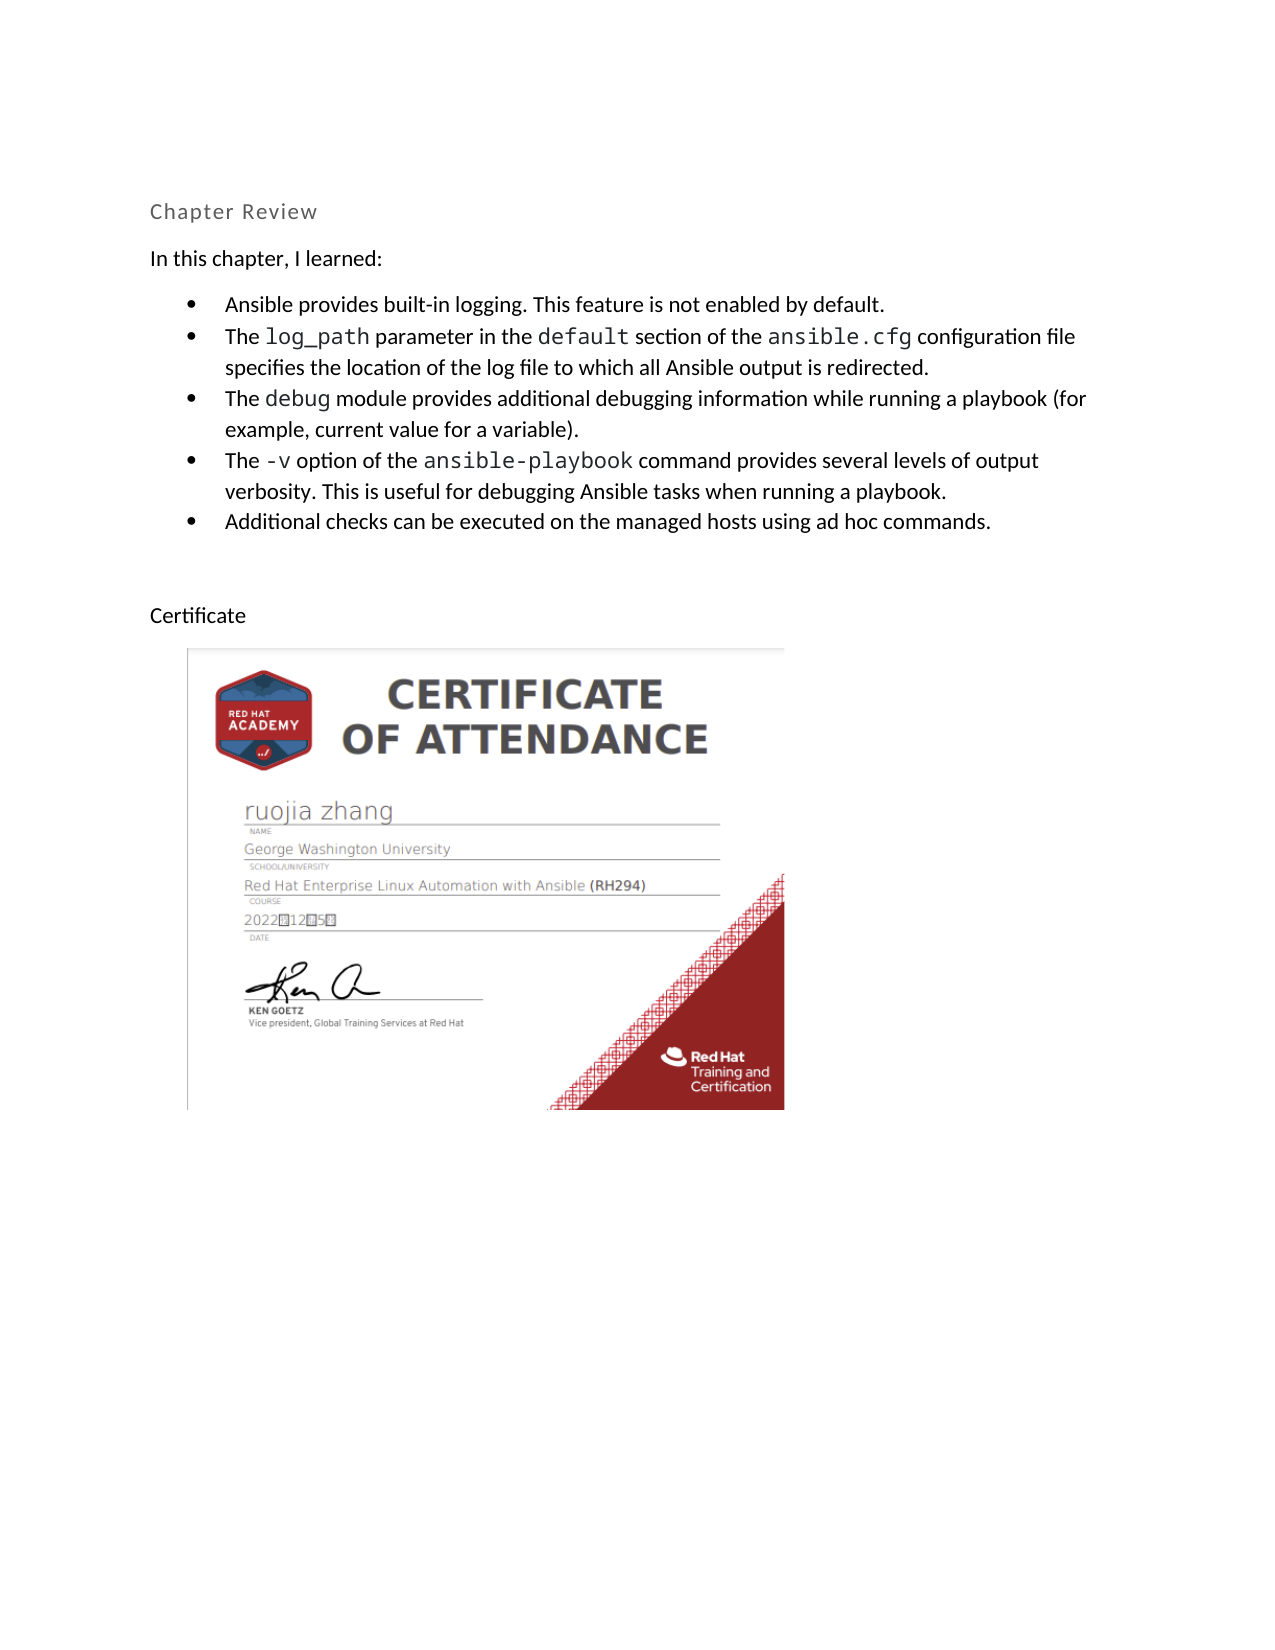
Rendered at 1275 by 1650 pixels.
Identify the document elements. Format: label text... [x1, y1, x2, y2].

list Ansible provides built-in logging. This feature is not enabled by default. [187, 291, 1125, 319]
text Certificate [150, 601, 1125, 629]
picture [187, 648, 785, 1110]
list The debug module provides additional debugging information while running a playbook (for example, current value for a variable). [187, 383, 1125, 443]
list Additional checks can be executed on the managed hosts using ad hoc commands. [187, 507, 1125, 535]
list The log_path parameter in the default section of the ansible.cfg configuration file specifies the location of the log file to which all Ansible output is redirected. [187, 321, 1125, 381]
text In this chapter, I learned: [150, 244, 1125, 272]
list The -v option of the ansible-playbook command provides several levels of output verbosity. This is useful for debugging Ansible tasks when running a playbook. [187, 445, 1125, 505]
subtitle Chapter Review [150, 197, 1125, 225]
